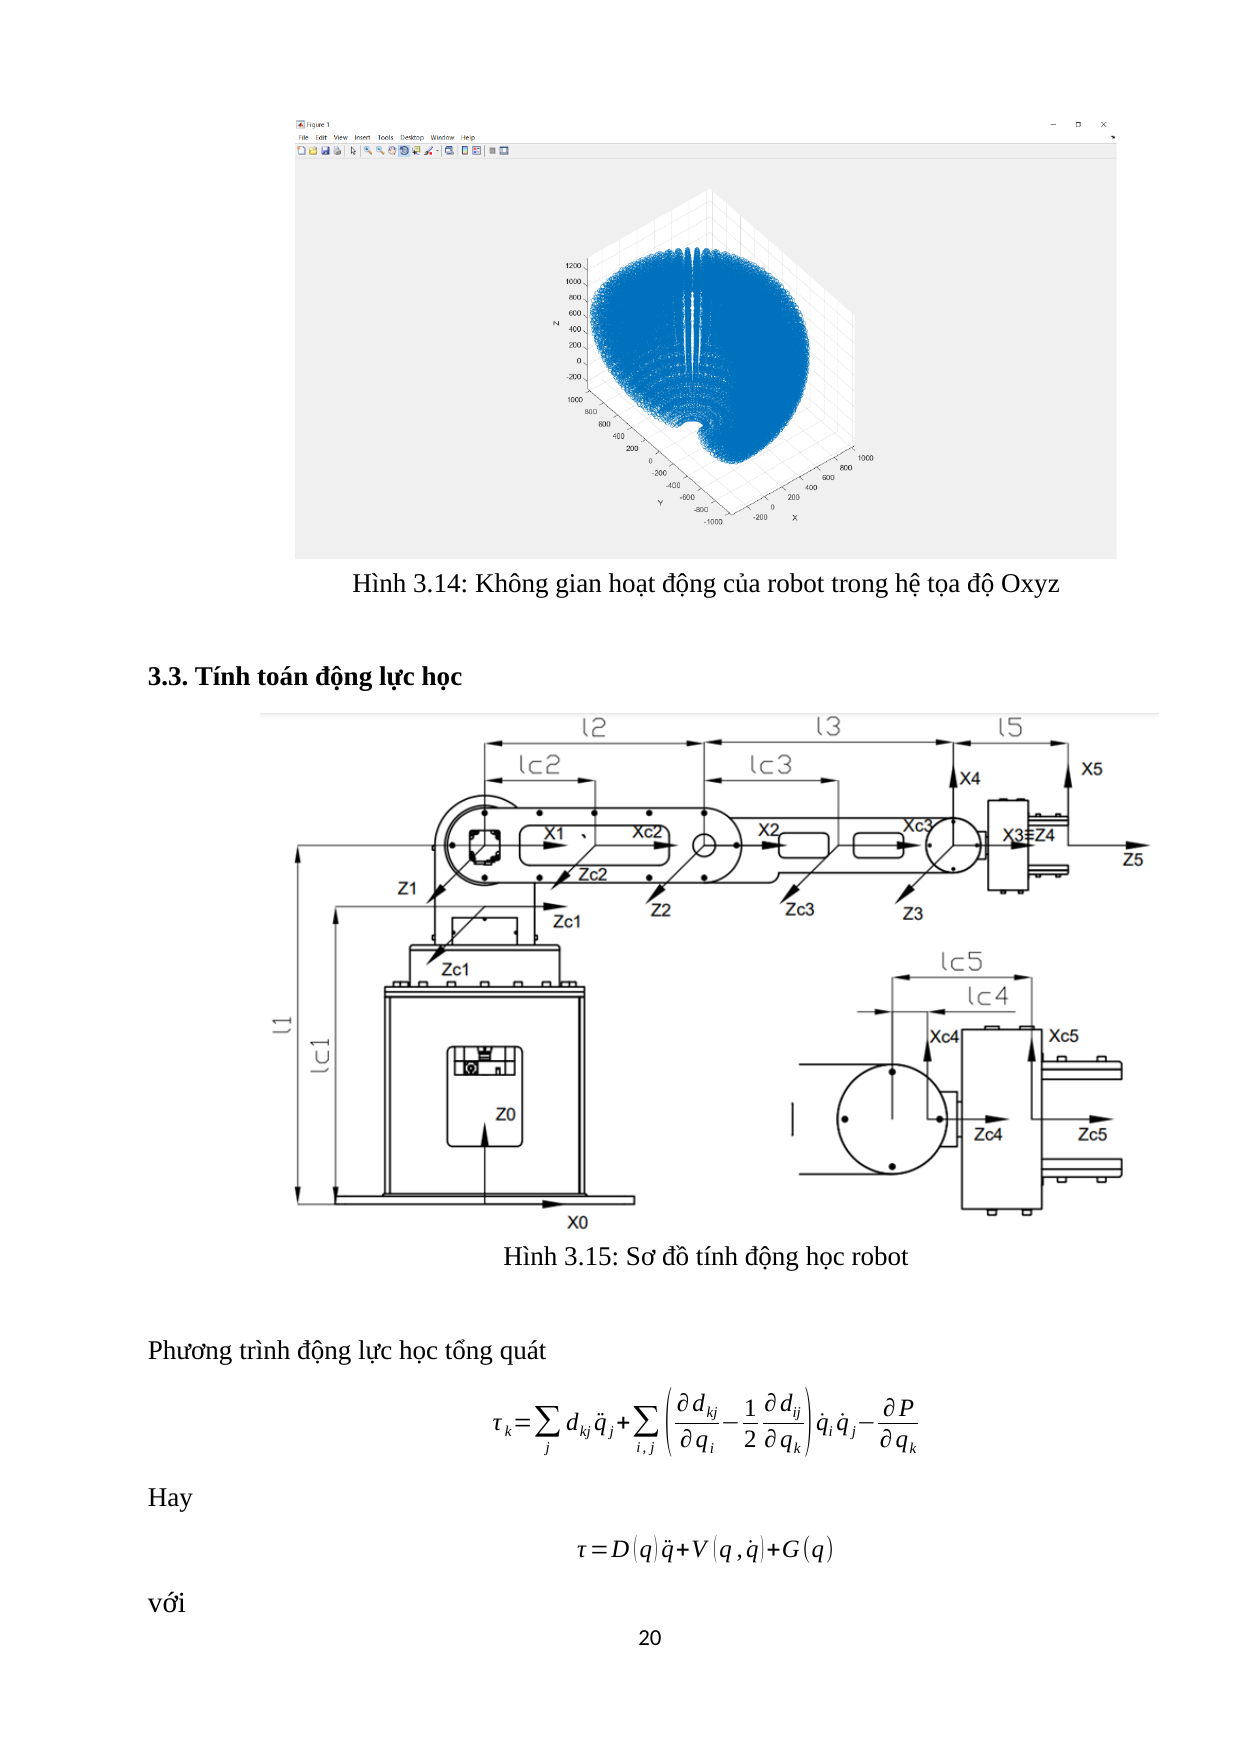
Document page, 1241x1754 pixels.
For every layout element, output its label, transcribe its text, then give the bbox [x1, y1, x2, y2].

list Hình 3.14: Không gian hoạt động của robot trong hệ tọa độ Oxyz [260, 567, 1152, 598]
text với [148, 1586, 1152, 1619]
text Hay [148, 1481, 1152, 1512]
list Hình 3.15: Sơ đồ tính động học robot [260, 1240, 1152, 1272]
picture [260, 713, 1159, 1232]
text Phương trình động lực học tổng quát [148, 1334, 1152, 1365]
text 3.3. Tính toán động lực học [148, 660, 1152, 692]
picture [295, 118, 1117, 559]
